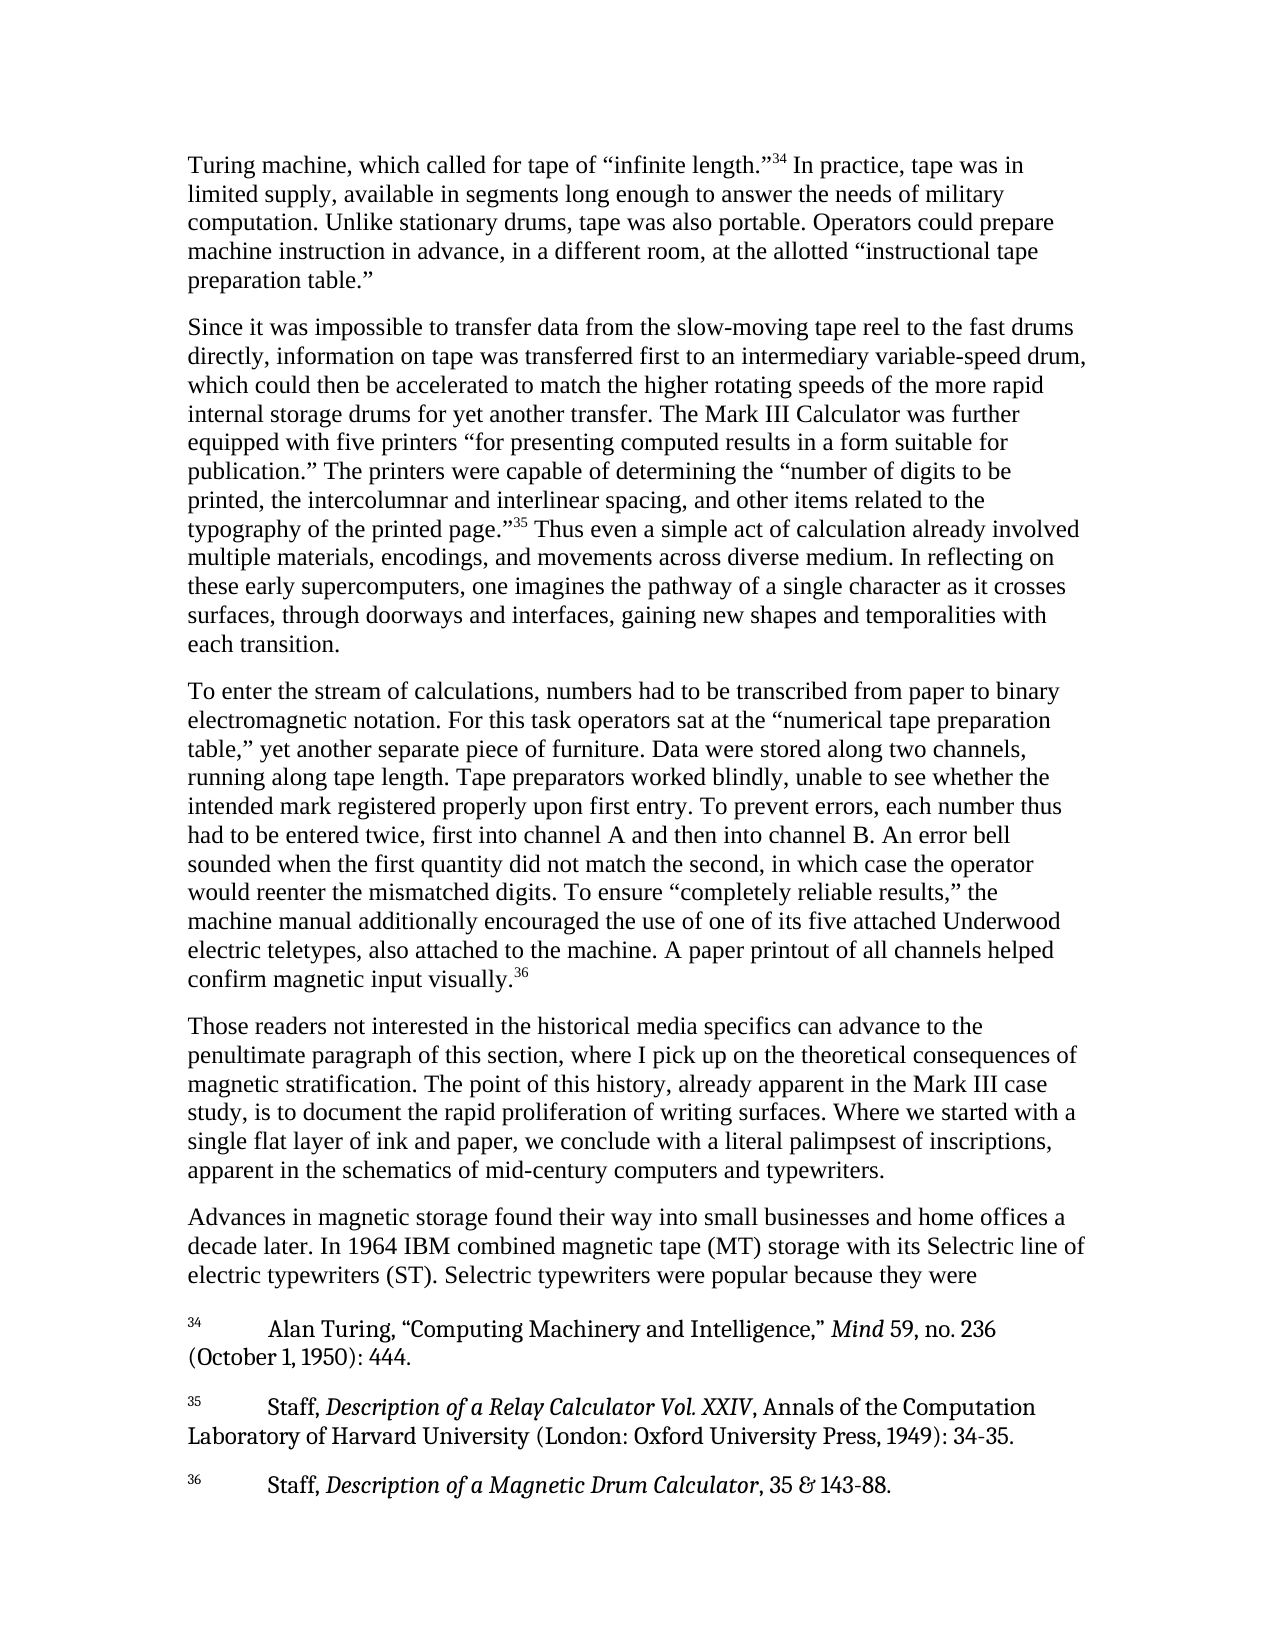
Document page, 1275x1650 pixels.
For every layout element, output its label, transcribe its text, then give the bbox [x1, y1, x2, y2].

text To enter the stream of calculations, numbers had to be transcribed from paper to binary electromagnetic notation. For this task operators sat at the “numerical tape preparation table,” yet another separate piece of furniture. Data were stored along two channels, running along tape length. Tape preparators worked blindly, unable to see whether the intended mark registered properly upon first entry. To prevent errors, each number thus had to be entered twice, first into channel A and then into channel B. An error bell sounded when the first quantity did not match the second, in which case the operator would reenter the mismatched digits. To ensure “completely reliable results,” the machine manual additionally encouraged the use of one of its five attached Underwood electric teletypes, also attached to the machine. A paper printout of all channels helped confirm magnetic input visually. [187, 676, 1087, 992]
text In addition to the fast “internal storage” drums, the Mark III floor plan included eight slow “external storage” tape-reader mechanisms. Tape was slower than drums but also cheaper. It easily extended to multiple reels, thus approaching the architecture of an ideal Turing machine, which called for tape of “infinite length.” In practice, tape was in limited supply, available in segments long enough to answer the needs of military computation. Unlike stationary drums, tape was also portable. Operators could prepare machine instruction in advance, in a different room, at the allotted “instructional tape preparation table.” [187, 150, 1087, 294]
text Those readers not interested in the historical media specifics can advance to the penultimate paragraph of this section, where I pick up on the theoretical consequences of magnetic stratification. The point of this history, already apparent in the Mark III case study, is to document the rapid proliferation of writing surfaces. Where we started with a single flat layer of ink and paper, we conclude with a literal palimpsest of inscriptions, apparent in the schematics of mid-century computers and typewriters. [187, 1011, 1087, 1184]
text Since it was impossible to transfer data from the slow-moving tape reel to the fast drums directly, information on tape was transferred first to an intermediary variable-speed drum, which could then be accelerated to match the higher rotating speeds of the more rapid internal storage drums for yet another transfer. The Mark III Calculator was further equipped with five printers “for presenting computed results in a form suitable for publication.” The printers were capable of determining the “number of digits to be printed, the intercolumnar and interlinear spacing, and other items related to the typography of the printed page.” Thus even a simple act of calculation already involved multiple materials, encodings, and movements across diverse medium. In reflecting on these early supercomputers, one imagines the pathway of a single character as it crosses surfaces, through doorways and interfaces, gaining new shapes and temporalities with each transition. [187, 312, 1087, 657]
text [187, 1202, 1087, 1289]
